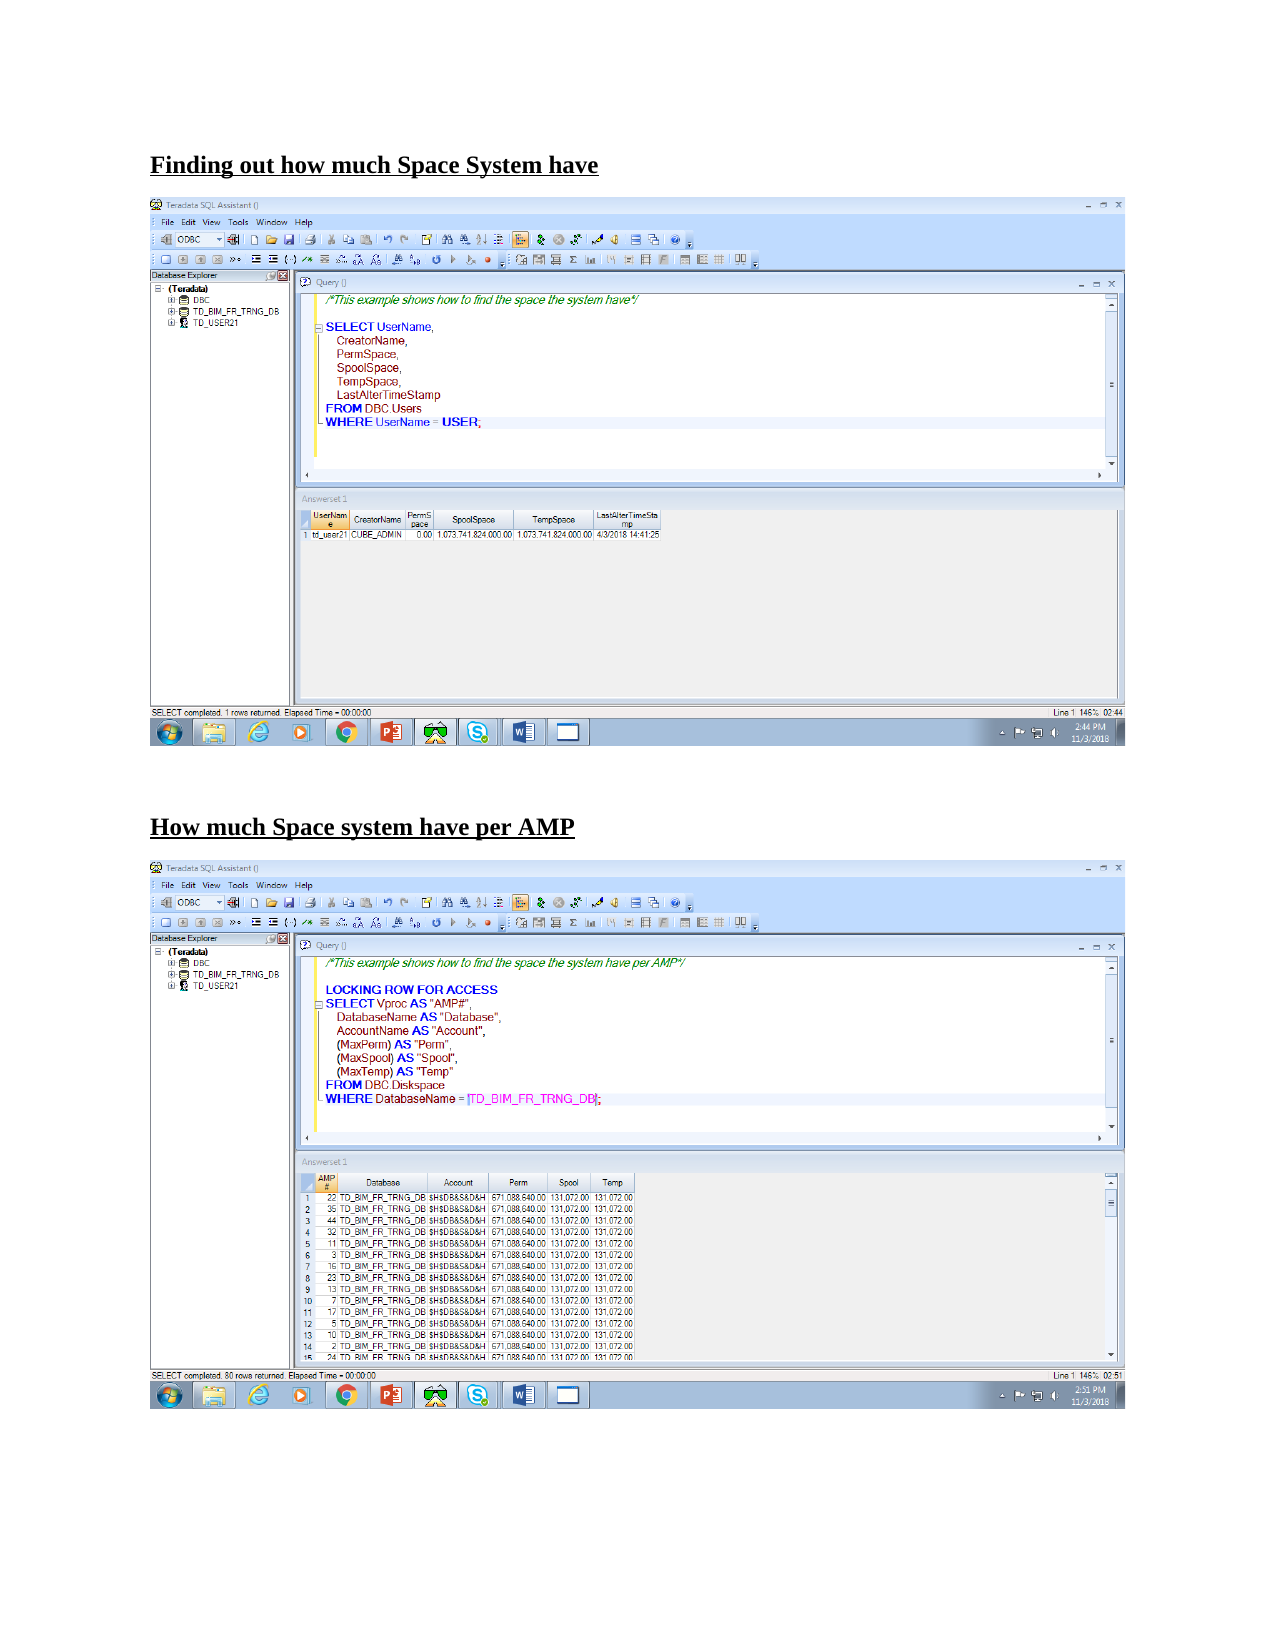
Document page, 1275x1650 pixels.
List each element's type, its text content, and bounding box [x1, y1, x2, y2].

text Finding out how much Space System have [150, 150, 1125, 179]
picture [150, 860, 1125, 1409]
text How much Space system have per AMP [150, 812, 1125, 841]
picture [150, 197, 1125, 746]
